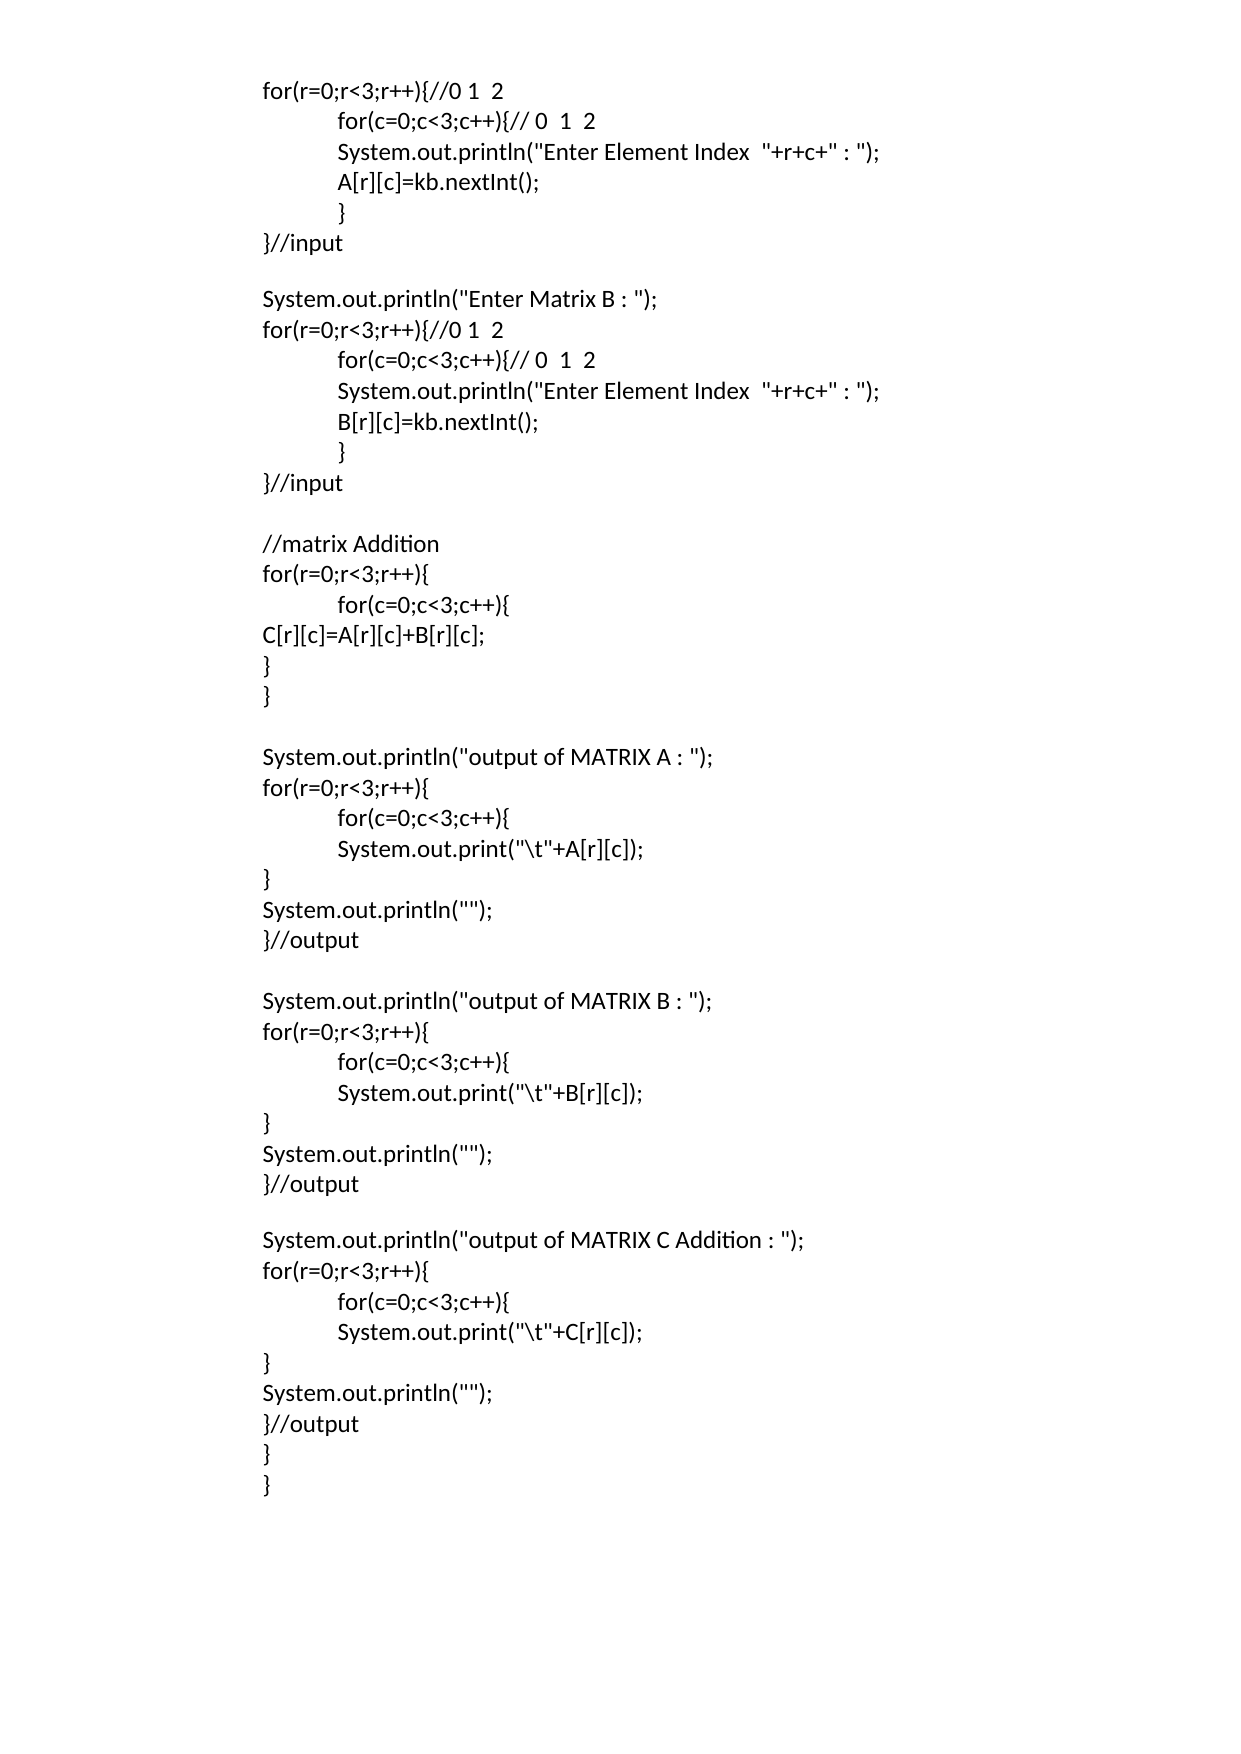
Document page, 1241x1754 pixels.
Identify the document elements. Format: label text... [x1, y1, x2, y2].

text }//input [187, 228, 1053, 258]
text for(r=0;r<3;r++){//0 1 2 [187, 314, 1053, 344]
text for(c=0;c<3;c++){ [187, 1047, 1053, 1077]
text System.out.println("Enter Element Index "+r+c+" : "); [187, 136, 1053, 167]
text }//output [187, 1408, 1053, 1438]
text for(c=0;c<3;c++){ [187, 802, 1053, 833]
text A[r][c]=kb.nextInt(); [187, 167, 1053, 197]
text for(r=0;r<3;r++){ [187, 1016, 1053, 1047]
text for(r=0;r<3;r++){ [187, 558, 1053, 589]
text }//output [187, 1169, 1053, 1199]
text System.out.println("Enter Element Index "+r+c+" : "); [187, 375, 1053, 406]
text }//input [187, 467, 1053, 497]
text } [187, 436, 1053, 467]
text } [187, 1438, 1053, 1469]
text System.out.println(""); [187, 894, 1053, 924]
text } [187, 680, 1053, 711]
text } [187, 650, 1053, 680]
text for(r=0;r<3;r++){//0 1 2 [187, 75, 1053, 106]
text System.out.print("\t"+B[r][c]); [187, 1077, 1053, 1108]
text System.out.println("Enter Matrix B : "); [187, 283, 1053, 314]
text } [187, 1108, 1053, 1138]
text System.out.println(""); [187, 1138, 1053, 1169]
text B[r][c]=kb.nextInt(); [187, 406, 1053, 436]
text } [187, 197, 1053, 228]
text for(c=0;c<3;c++){// 0 1 2 [187, 106, 1053, 136]
text C[r][c]=A[r][c]+B[r][c]; [187, 619, 1053, 650]
text System.out.println("output of MATRIX A : "); [187, 741, 1053, 772]
text } [187, 1347, 1053, 1377]
text System.out.println(""); [187, 1377, 1053, 1408]
text System.out.print("\t"+C[r][c]); [187, 1316, 1053, 1347]
text for(c=0;c<3;c++){ [187, 1286, 1053, 1316]
text for(r=0;r<3;r++){ [187, 772, 1053, 802]
text } [187, 863, 1053, 894]
text for(c=0;c<3;c++){ [187, 589, 1053, 619]
text System.out.println("output of MATRIX C Addition : "); [187, 1224, 1053, 1255]
text for(r=0;r<3;r++){ [187, 1255, 1053, 1286]
text }//output [187, 924, 1053, 955]
text System.out.println("output of MATRIX B : "); [187, 986, 1053, 1016]
text } [187, 1469, 1053, 1499]
text //matrix Addition [187, 528, 1053, 558]
text System.out.print("\t"+A[r][c]); [187, 833, 1053, 863]
text for(c=0;c<3;c++){// 0 1 2 [187, 344, 1053, 375]
